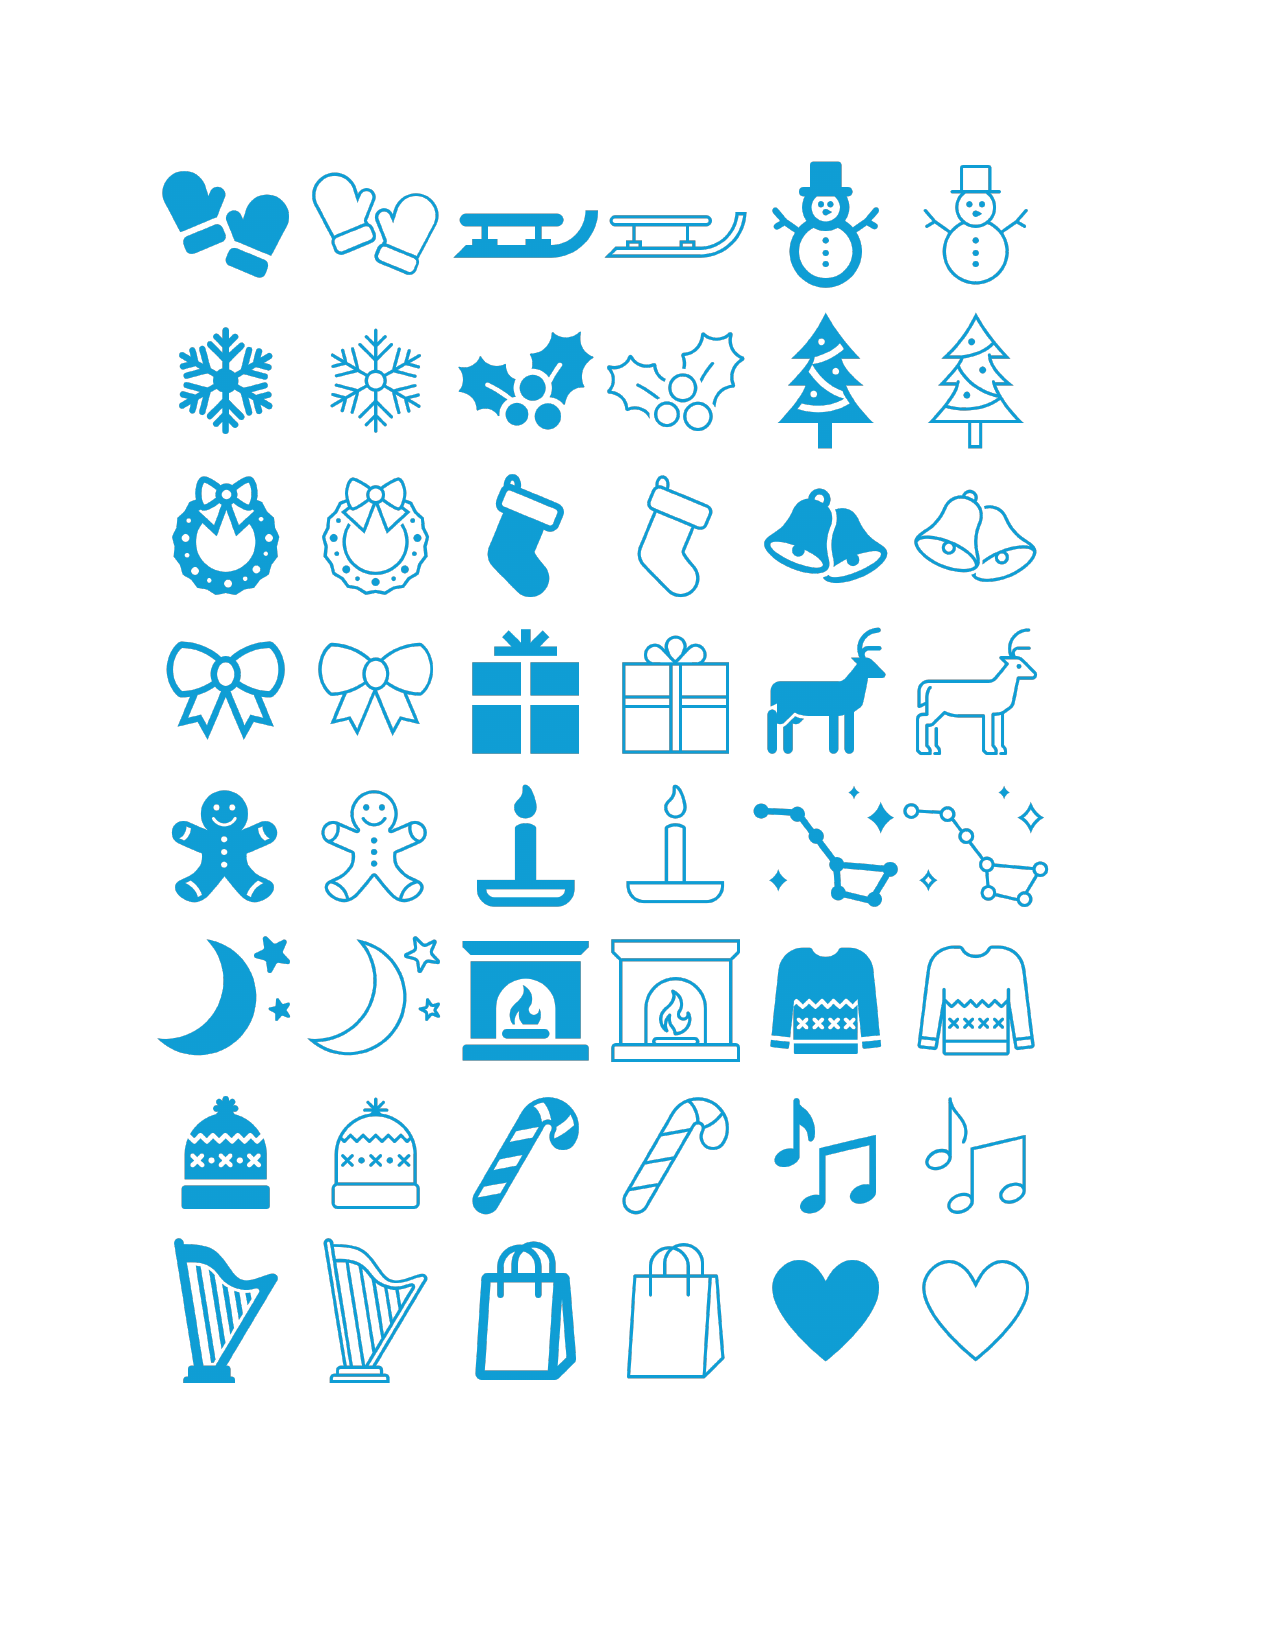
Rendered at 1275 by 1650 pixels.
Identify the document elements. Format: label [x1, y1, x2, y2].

picture [150, 1080, 1050, 1231]
picture [150, 770, 1050, 921]
picture [150, 305, 1050, 455]
picture [150, 460, 1050, 611]
picture [150, 615, 1050, 766]
picture [150, 925, 1050, 1076]
picture [150, 1235, 1050, 1386]
picture [150, 150, 1050, 300]
